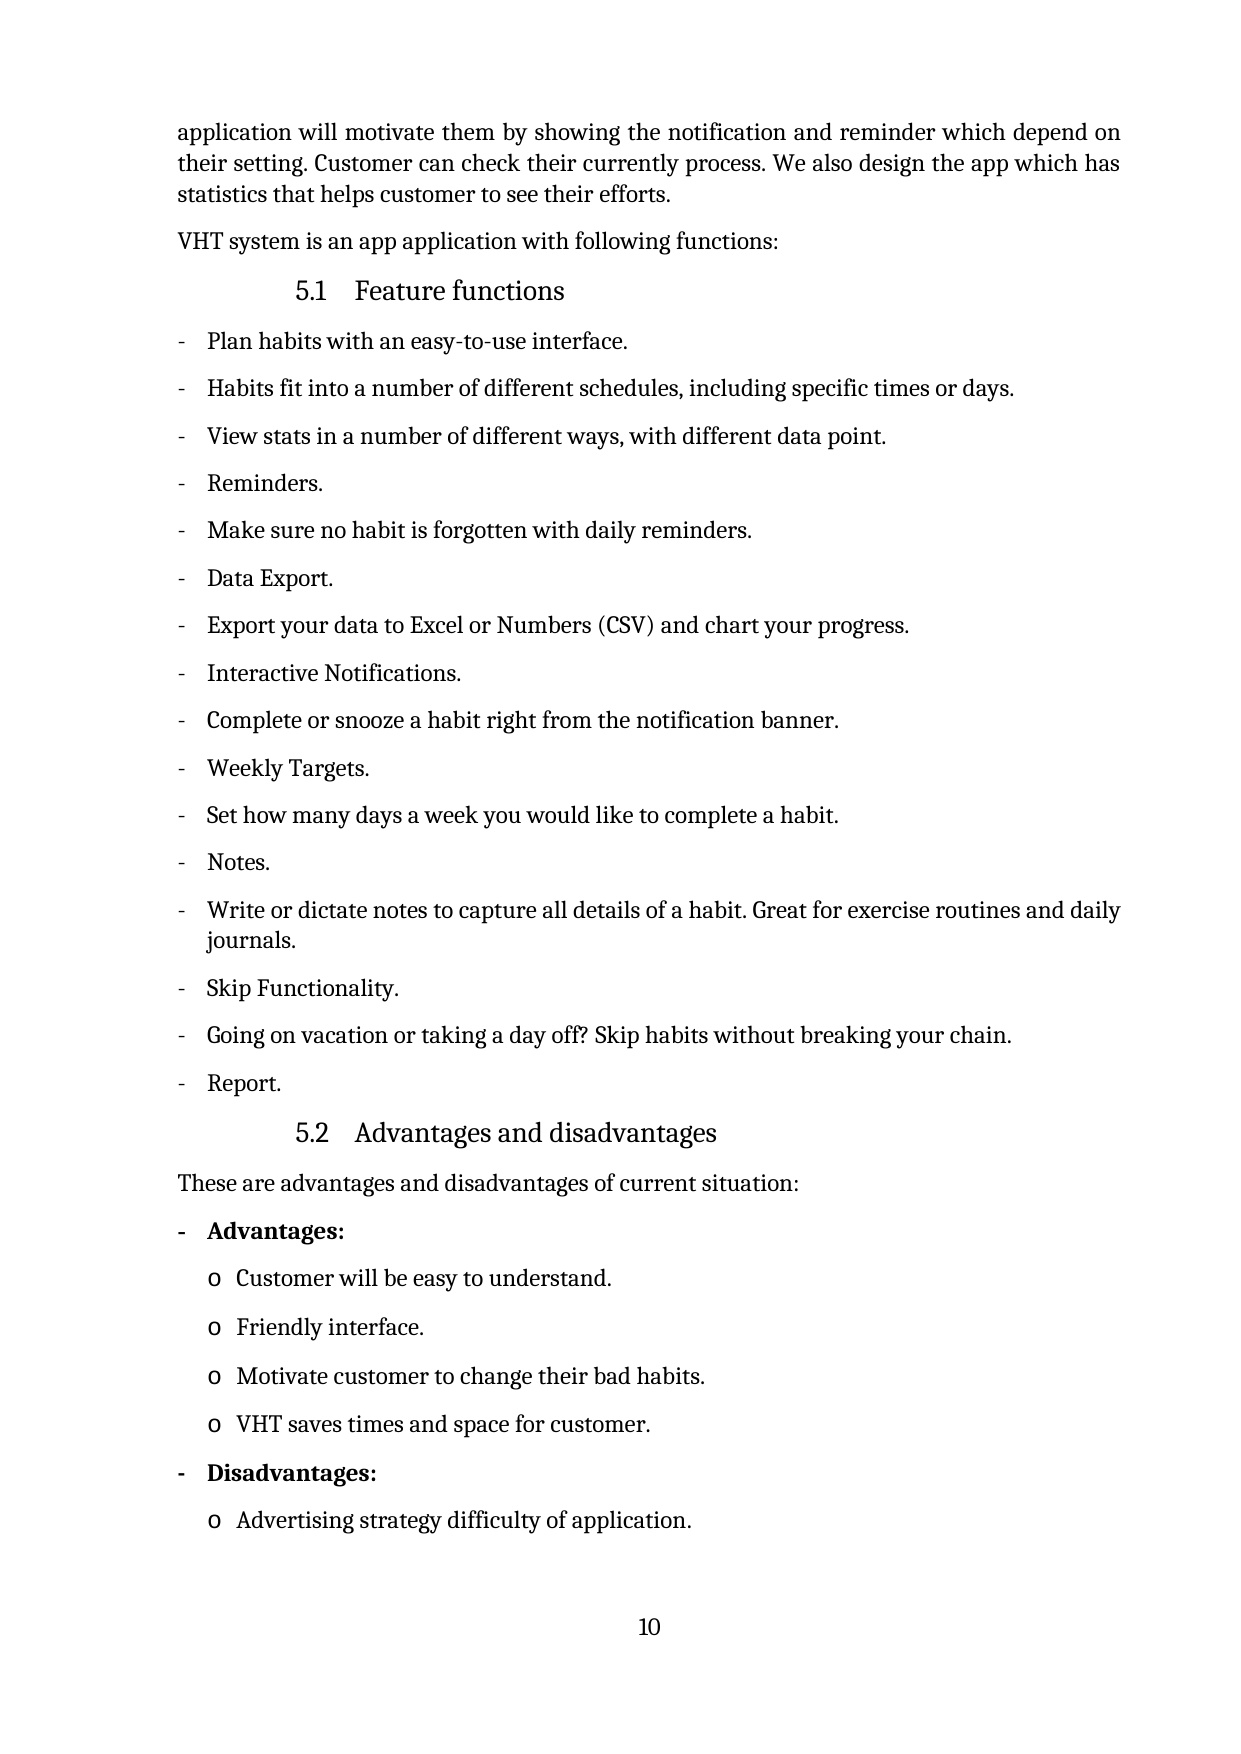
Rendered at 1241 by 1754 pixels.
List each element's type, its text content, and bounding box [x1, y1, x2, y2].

list Going on vacation or taking a day off? Skip habits without breaking your chain. [177, 1021, 1122, 1050]
subtitle Advantages and disadvantages [295, 1116, 1122, 1149]
list Skip Functionality. [177, 974, 1122, 1002]
list Weekly Targets. [177, 753, 1122, 782]
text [177, 118, 1122, 208]
list Write or dictate notes to capture all details of a habit. Great for exercise routines and daily journals. [177, 896, 1122, 955]
list Advertising strategy difficulty of application. [207, 1506, 1122, 1536]
list Export your data to Excel or Numbers (CSV) and chart your progress. [177, 611, 1122, 640]
list Report. [177, 1068, 1122, 1097]
list VHT saves times and space for customer. [207, 1410, 1122, 1440]
text VHT system is an app application with following functions: [177, 227, 1122, 256]
list Notes. [177, 848, 1122, 877]
list Friendly interface. [207, 1313, 1122, 1343]
list Complete or snooze a habit right from the notification banner. [177, 706, 1122, 735]
list Interactive Notifications. [177, 659, 1122, 687]
subtitle Feature functions [295, 274, 1122, 308]
list View stats in a number of different ways, with different data point. [177, 422, 1122, 450]
text These are advantages and disadvantages of current situation: [177, 1168, 1122, 1197]
list Set how many days a week you would like to complete a habit. [177, 801, 1122, 829]
list Advantages: [177, 1216, 1122, 1245]
list Plan habits with an easy-to-use interface. [177, 327, 1122, 356]
list Disadvantages: [177, 1459, 1122, 1488]
list Reminders. [177, 469, 1122, 498]
list Motivate customer to change their bad habits. [207, 1362, 1122, 1392]
list Make sure no habit is forgotten with daily reminders. [177, 516, 1122, 545]
list Customer will be easy to understand. [207, 1264, 1122, 1294]
list Habits fit into a number of different schedules, including specific times or days. [177, 374, 1122, 403]
list Data Export. [177, 564, 1122, 593]
